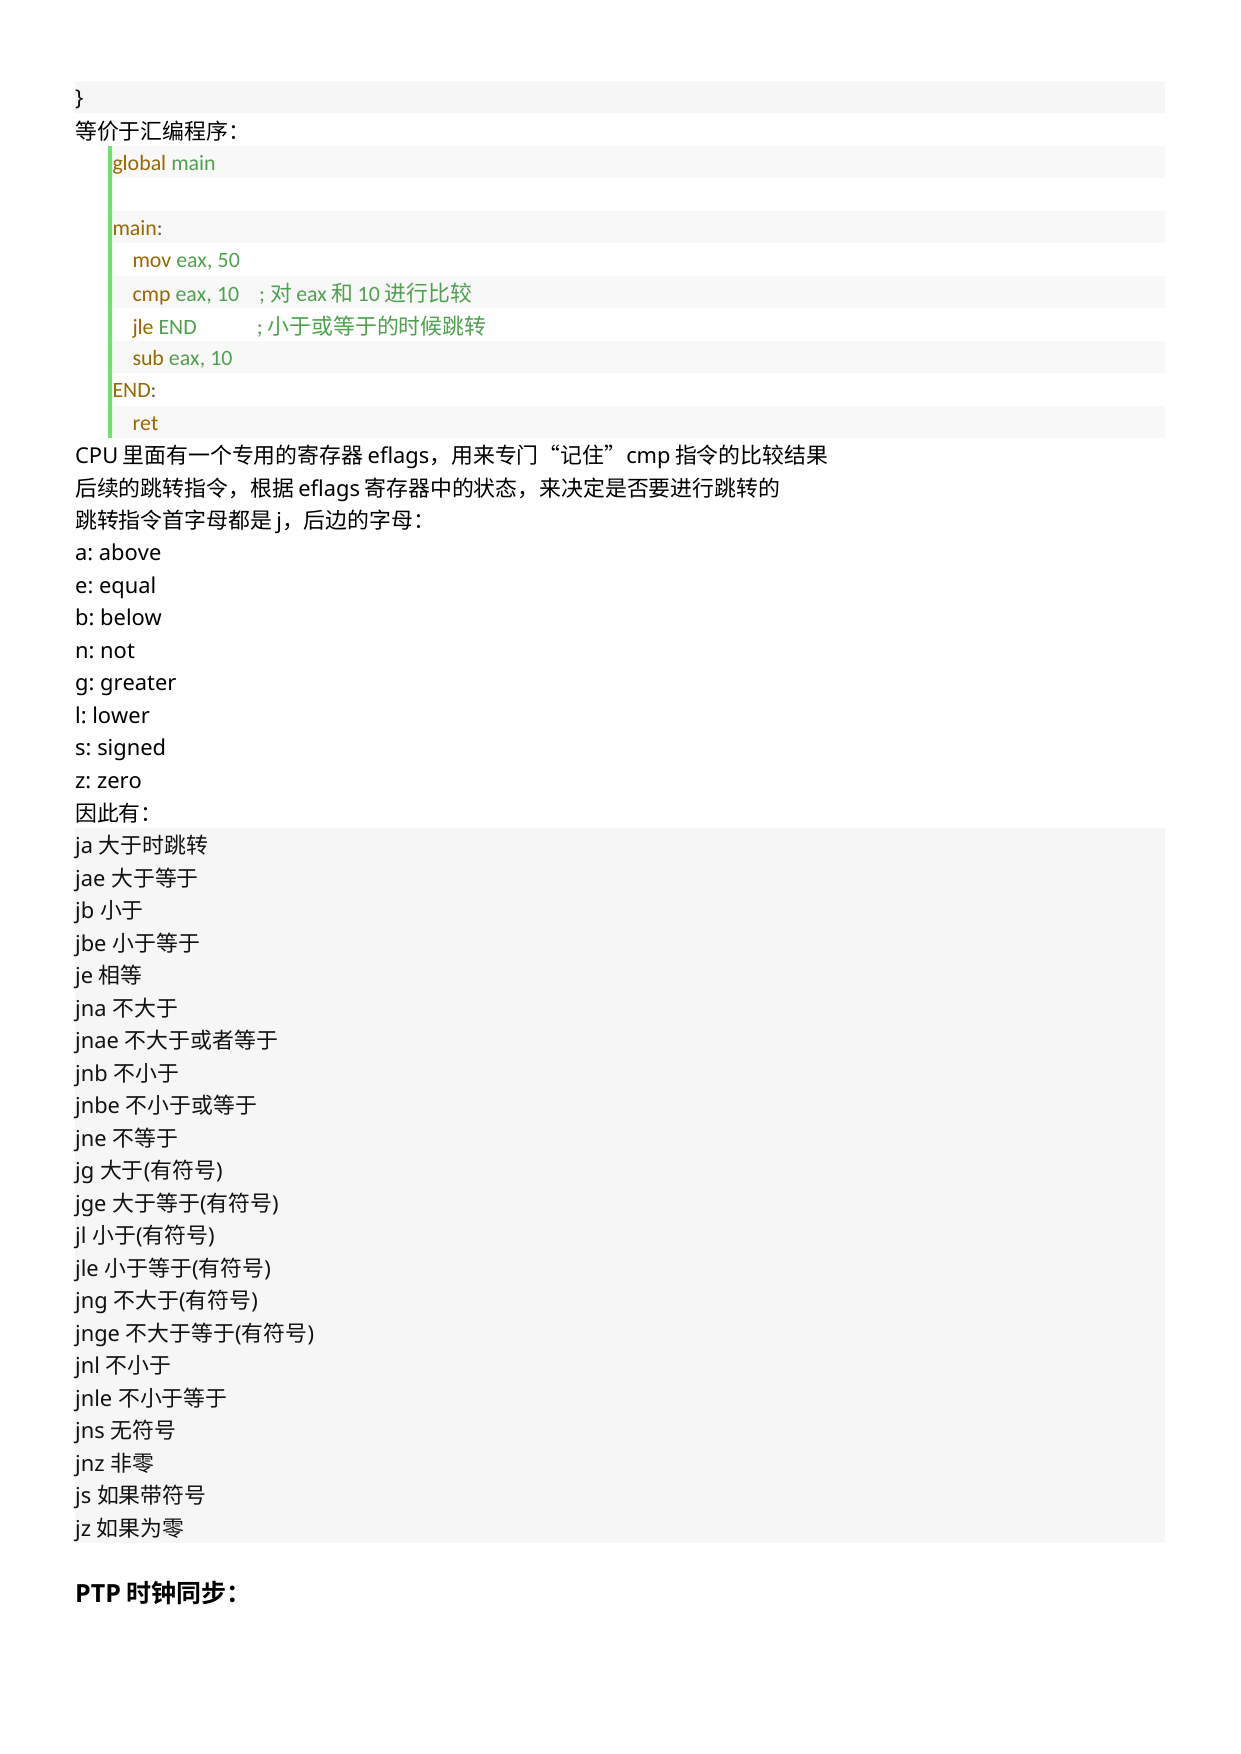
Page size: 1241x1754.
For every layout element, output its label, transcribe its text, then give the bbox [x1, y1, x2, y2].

text jng 不大于(有符号) [75, 1283, 1165, 1316]
text jnae 不大于或者等于 [75, 1023, 1165, 1056]
text jle 小于等于(有符号) [75, 1251, 1165, 1283]
text jne 不等于 [75, 1121, 1165, 1153]
text jl 小于(有符号) [75, 1218, 1165, 1251]
text jg 大于(有符号) [75, 1153, 1165, 1186]
text js 如果带符号 [75, 1478, 1165, 1511]
text jle END ; 小于或等于的时候跳转 [112, 308, 1165, 341]
text mov eax, 50 [112, 243, 1165, 276]
text l: lower [75, 698, 1165, 731]
text jns 无符号 [75, 1413, 1165, 1446]
text 后续的跳转指令，根据eflags寄存器中的状态，来决定是否要进行跳转的 [75, 471, 1165, 503]
text b: below [75, 601, 1165, 633]
text 因此有： [75, 796, 1165, 828]
text e: equal [75, 568, 1165, 601]
text jnl 不小于 [75, 1348, 1165, 1381]
text PTP时钟同步： [75, 1559, 1165, 1624]
text main: [112, 211, 1165, 243]
text END: [112, 373, 1165, 406]
text n: not [75, 633, 1165, 666]
text jnle 不小于等于 [75, 1381, 1165, 1413]
text ret [112, 406, 1165, 438]
text jnge 不大于等于(有符号) [75, 1316, 1165, 1348]
text z: zero [75, 763, 1165, 796]
text cmp eax, 10 ; 对eax和10进行比较 [112, 276, 1165, 308]
text sub eax, 10 [112, 341, 1165, 373]
text jnz 非零 [75, 1446, 1165, 1478]
text jge 大于等于(有符号) [75, 1186, 1165, 1218]
text g: greater [75, 666, 1165, 698]
text je 相等 [75, 958, 1165, 991]
text jb 小于 [75, 893, 1165, 926]
text global main [112, 146, 1165, 178]
text jnb 不小于 [75, 1056, 1165, 1088]
text 跳转指令首字母都是j，后边的字母： [75, 503, 1165, 536]
text jbe 小于等于 [75, 926, 1165, 958]
text a: above [75, 536, 1165, 568]
text jz 如果为零 [75, 1511, 1165, 1543]
text jae 大于等于 [75, 861, 1165, 893]
text jna 不大于 [75, 991, 1165, 1023]
text jnbe 不小于或等于 [75, 1088, 1165, 1121]
text ja 大于时跳转 [75, 828, 1165, 861]
text } [75, 81, 1165, 113]
text s: signed [75, 731, 1165, 763]
text CPU里面有一个专用的寄存器eflags，用来专门“记住”cmp指令的比较结果 [75, 438, 1165, 471]
text 等价于汇编程序： [75, 113, 1165, 146]
